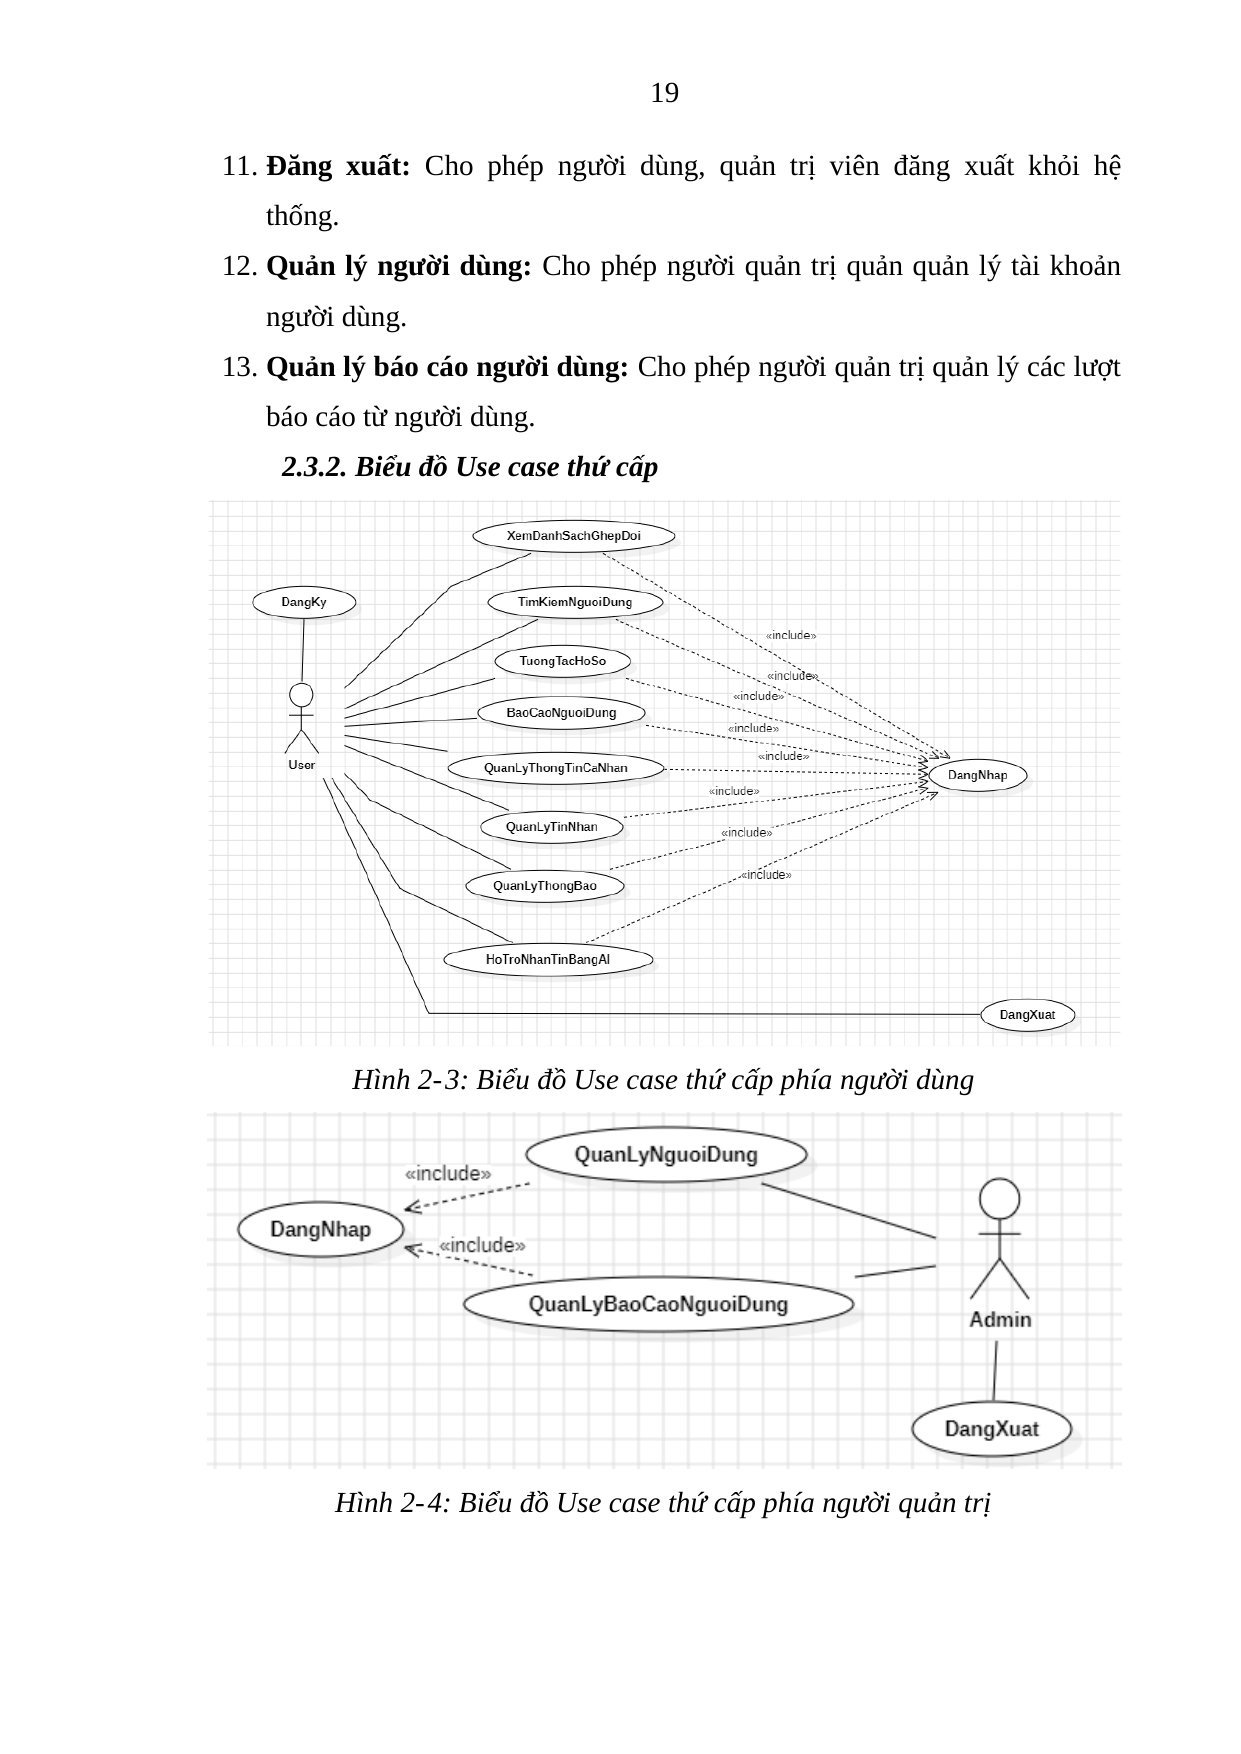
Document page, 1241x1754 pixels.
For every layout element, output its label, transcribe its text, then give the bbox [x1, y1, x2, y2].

list Đăng xuất: Cho phép người dùng, quản trị viên đăng xuất khỏi hệ thống. [222, 148, 1122, 232]
text Hình 2-3: Biểu đồ Use case thứ cấp phía người dùng [207, 1062, 1122, 1096]
picture [206, 1112, 1123, 1469]
text Hình 2-4: Biểu đồ Use case thứ cấp phía người quản trị [207, 1485, 1122, 1518]
text Biểu đồ Use case thứ cấp [282, 449, 1122, 483]
picture [208, 500, 1121, 1046]
list Quản lý người dùng: Cho phép người quản trị quản quản lý tài khoản người dùng. [222, 248, 1122, 332]
list Quản lý báo cáo người dùng: Cho phép người quản trị quản lý các lượt báo cáo từ người dùng. [222, 349, 1122, 433]
